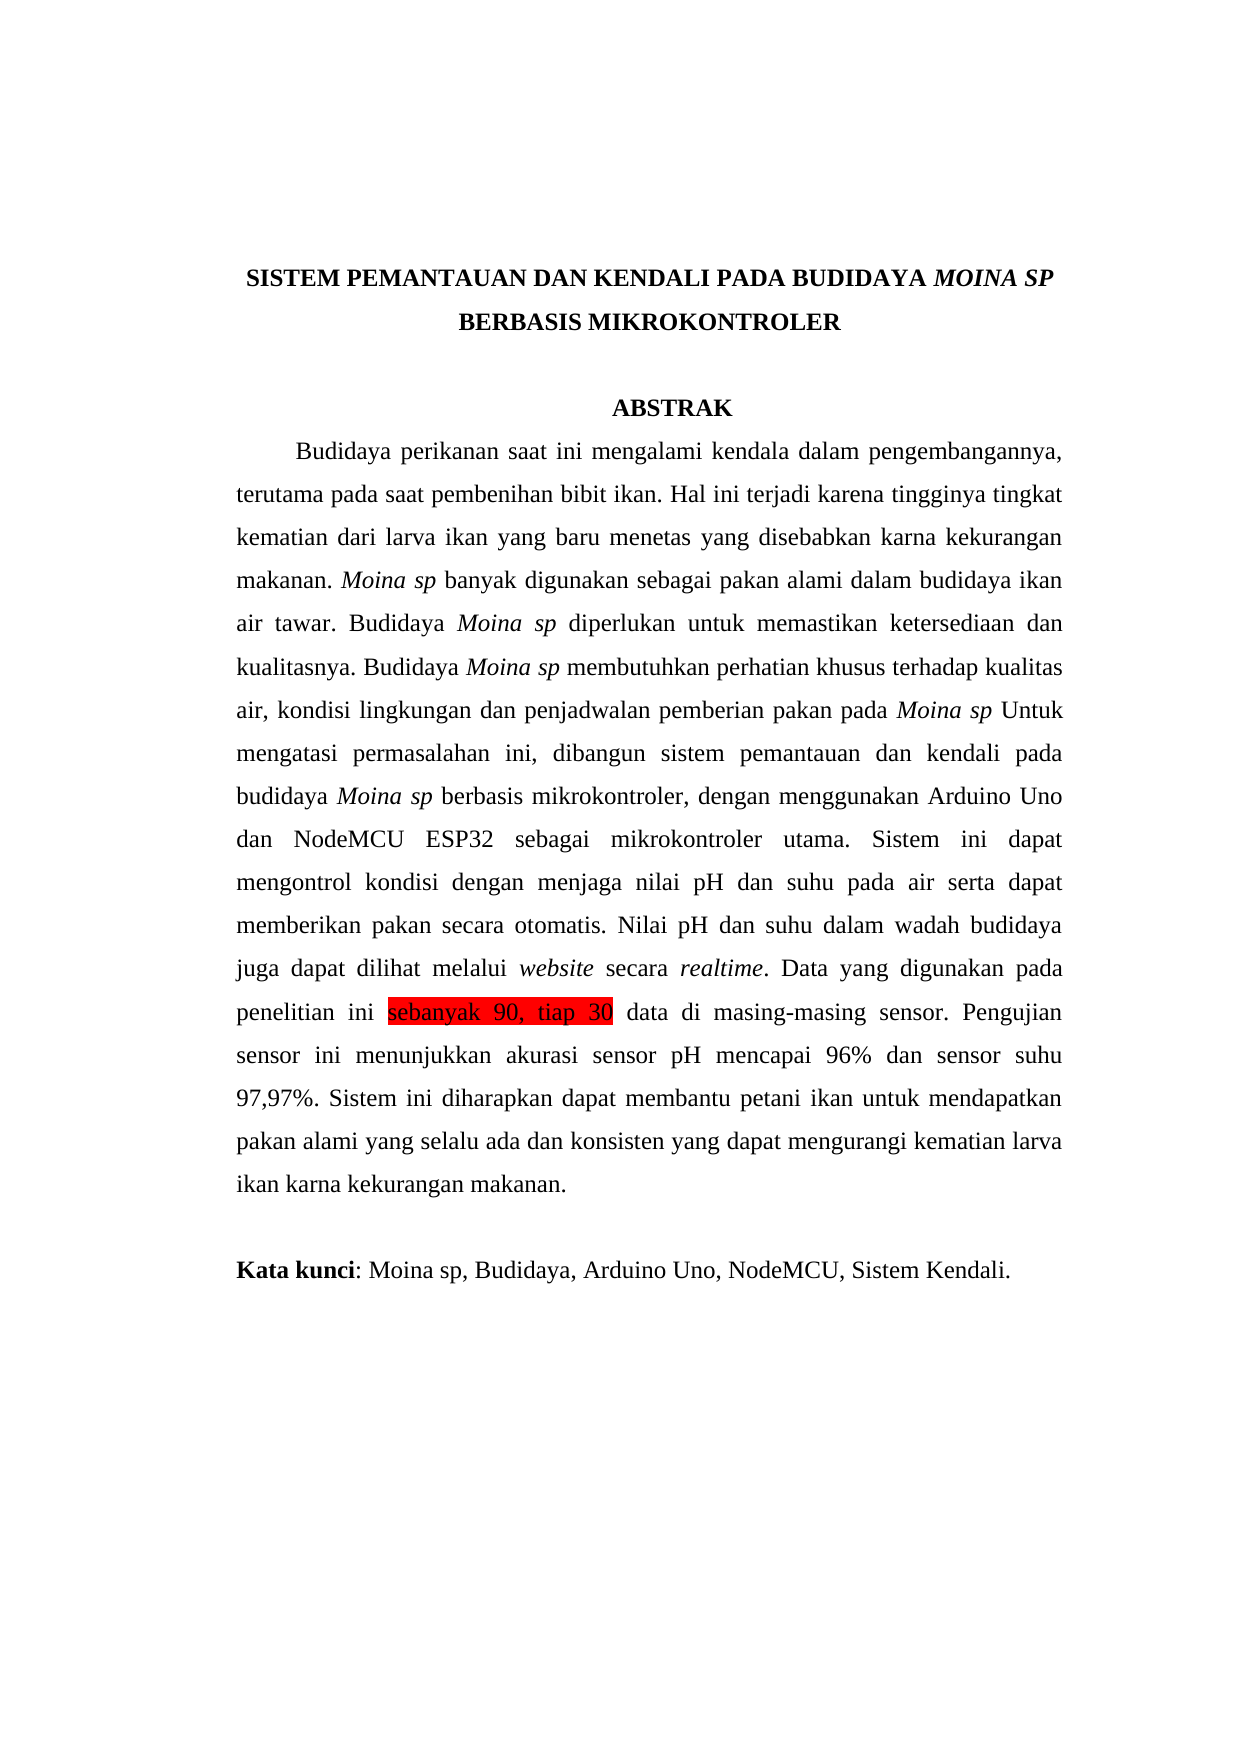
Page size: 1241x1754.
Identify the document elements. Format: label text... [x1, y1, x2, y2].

text Kata kunci: Moina sp, Budidaya, Arduino Uno, NodeMCU, Sistem Kendali. [236, 1255, 1063, 1284]
subtitle ABSTRAK [281, 393, 1063, 422]
text Budidaya perikanan saat ini mengalami kendala dalam pengembangannya, terutama pada saat pembenihan bibit ikan. Hal ini terjadi karena tingginya tingkat kematian dari larva ikan yang baru menetas yang disebabkan karna kekurangan makanan. Moina sp banyak digunakan sebagai pakan alami dalam budidaya ikan air tawar. Budidaya Moina sp diperlukan untuk memastikan ketersediaan dan kualitasnya. Budidaya Moina sp membutuhkan perhatian khusus terhadap kualitas air, kondisi lingkungan dan penjadwalan pemberian pakan pada Moina sp Untuk mengatasi permasalahan ini, dibangun sistem pemantauan dan kendali pada budidaya Moina sp berbasis mikrokontroler, dengan menggunakan Arduino Uno dan NodeMCU ESP32 sebagai mikrokontroler utama. Sistem ini dapat mengontrol kondisi dengan menjaga nilai pH dan suhu pada air serta dapat memberikan pakan secara otomatis. Nilai pH dan suhu dalam wadah budidaya juga dapat dilihat melalui website secara realtime. Data yang digunakan pada penelitian ini sebanyak 90, tiap 30 data di masing-masing sensor. Pengujian sensor ini menunjukkan akurasi sensor pH mencapai 96% dan sensor suhu 97,97%. Sistem ini diharapkan dapat membantu petani ikan untuk mendapatkan pakan alami yang selalu ada dan konsisten yang dapat mengurangi kematian larva ikan karna kekurangan makanan. [236, 436, 1063, 1198]
text SISTEM PEMANTAUAN DAN KENDALI PADA BUDIDAYA MOINA SP BERBASIS MIKROKONTROLER [236, 263, 1063, 335]
